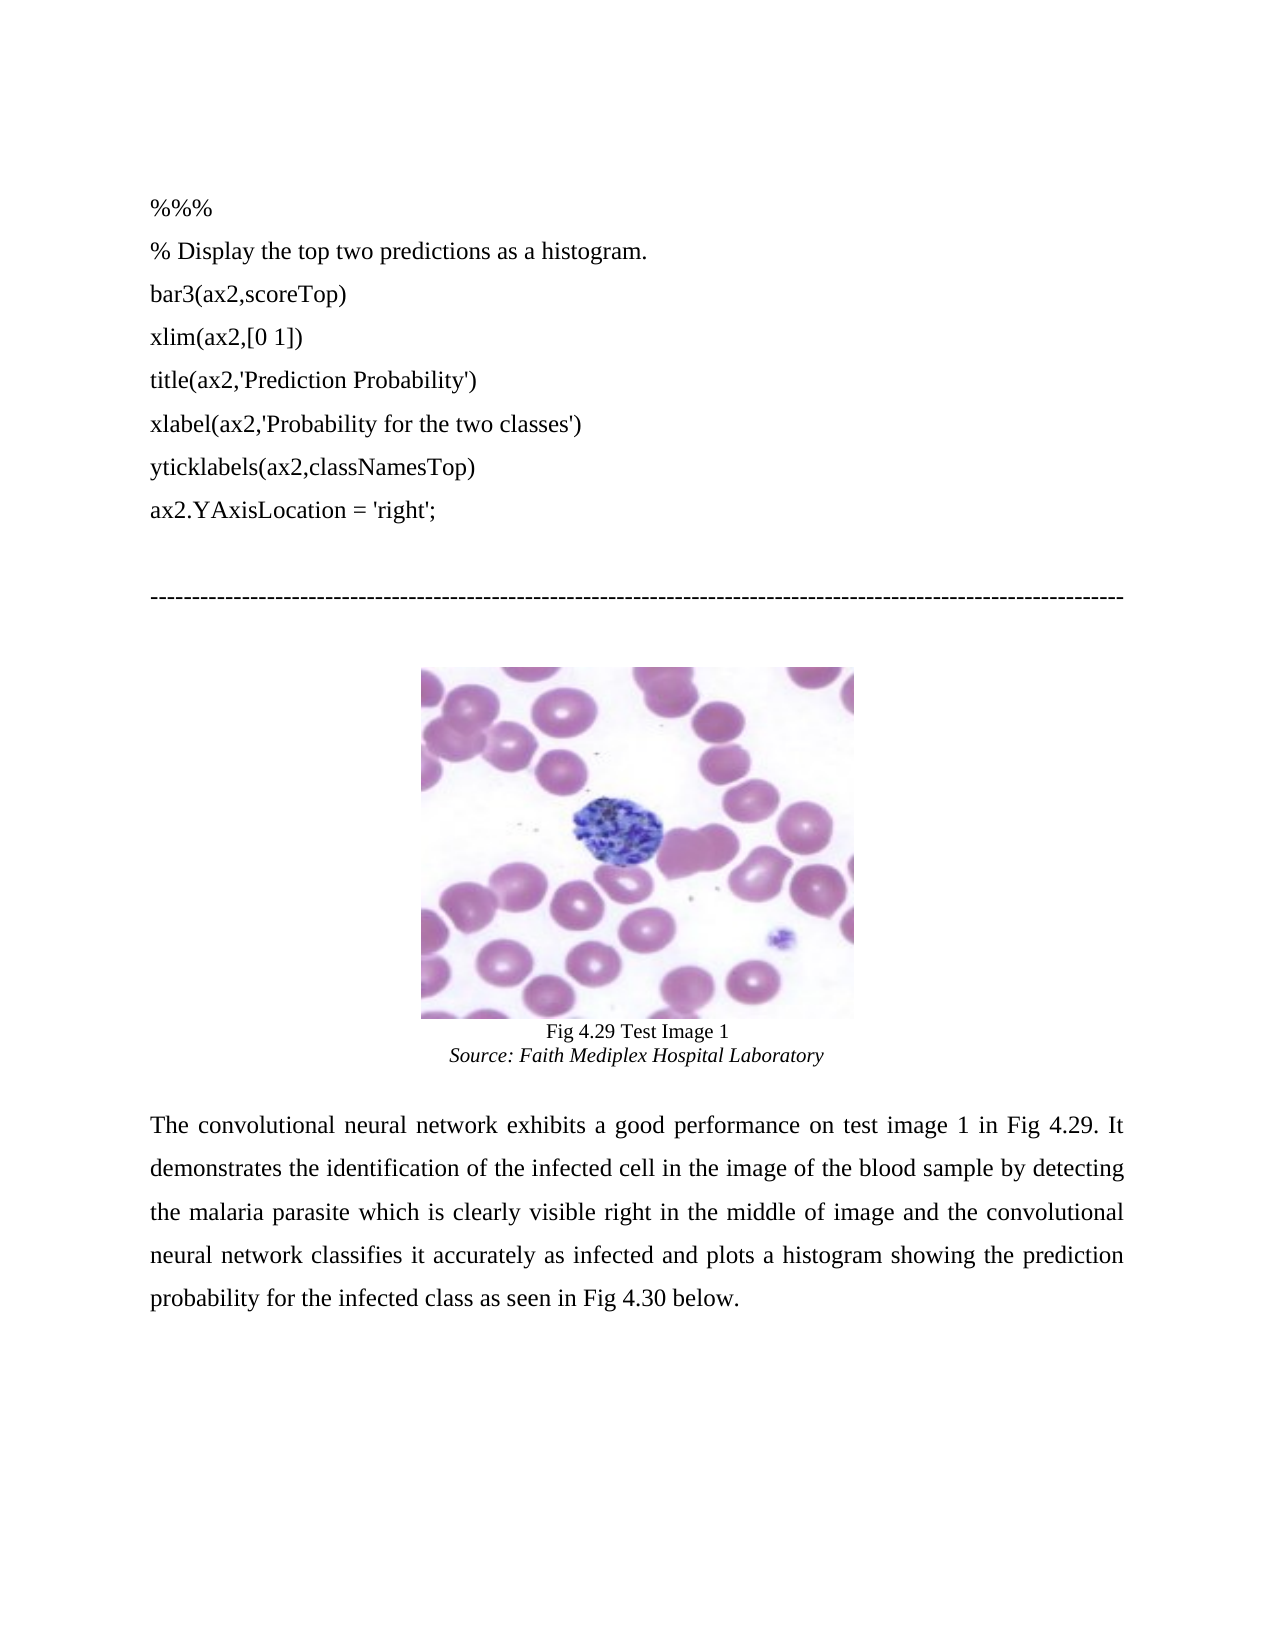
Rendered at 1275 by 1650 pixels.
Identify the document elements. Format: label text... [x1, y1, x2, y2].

text --------------------------------------------------------------------------------------------------------------------- [150, 581, 1125, 610]
text The convolutional neural network exhibits a good performance on test image 1 in Fig 4.29. It demonstrates the identification of the infected cell in the image of the blood sample by detecting the malaria parasite which is clearly visible right in the middle of image and the convolutional neural network classifies it accurately as infected and plots a histogram showing the prediction probability for the infected class as seen in Fig 4.30 below. [150, 1110, 1125, 1312]
text Fig 4.29 Test Image 1 [150, 1019, 1125, 1043]
text %%% [150, 193, 1125, 222]
text title(ax2,'Prediction Probability') [150, 366, 1125, 394]
text xlim(ax2,[0 1]) [150, 322, 1125, 351]
text % Display the top two predictions as a histogram. [150, 236, 1125, 265]
picture [421, 667, 854, 1019]
text bar3(ax2,scoreTop) [150, 279, 1125, 308]
text xlabel(ax2,'Probability for the two classes') [150, 409, 1125, 437]
text yticklabels(ax2,classNamesTop) [150, 452, 1125, 481]
text Source: Faith Mediplex Hospital Laboratory [150, 1043, 1125, 1067]
text ax2.YAxisLocation = 'right'; [150, 495, 1125, 524]
